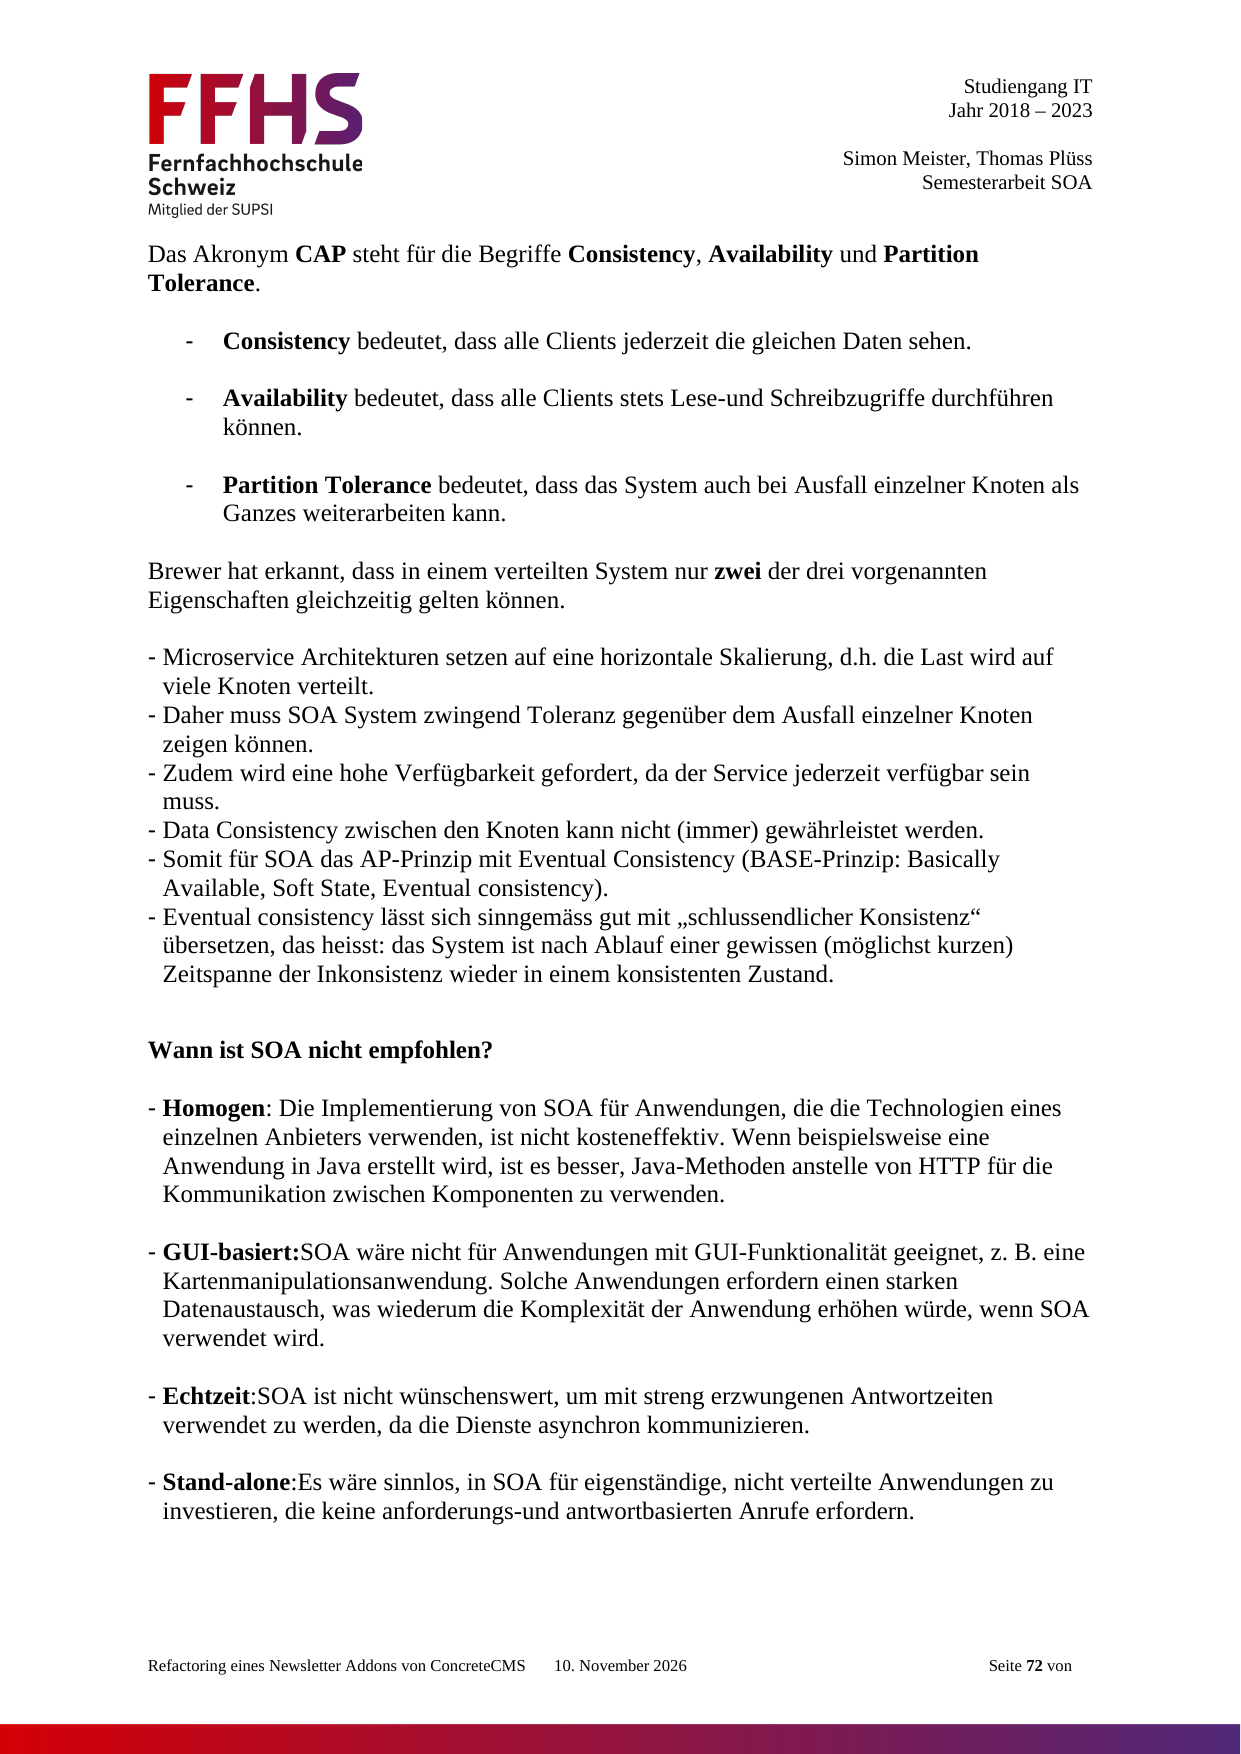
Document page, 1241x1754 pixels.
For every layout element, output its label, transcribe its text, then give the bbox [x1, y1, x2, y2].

list Daher muss SOA System zwingend Toleranz gegenüber dem Ausfall einzelner Knoten zeigen können. [148, 700, 1092, 757]
list Somit für SOA das AP-Prinzip mit Eventual Consistency (BASE-Prinzip: Basically Available, Soft State, Eventual consistency). [148, 844, 1092, 902]
list Echtzeit:SOA ist nicht wünschenswert, um mit streng erzwungenen Antwortzeiten verwendet zu werden, da die Dienste asynchron kommunizieren. [148, 1381, 1092, 1438]
picture [148, 73, 363, 218]
list Availability bedeutet, dass alle Clients stets Lese-und Schreibzugriffe durchführen können. [185, 383, 1092, 441]
list Partition Tolerance bedeutet, dass das System auch bei Ausfall einzelner Knoten als Ganzes weiterarbeiten kann. [185, 470, 1092, 527]
list GUI-basiert:SOA wäre nicht für Anwendungen mit GUI-Funktionalität geeignet, z. B. eine Kartenmanipulationsanwendung. Solche Anwendungen erfordern einen starken Datenaustausch, was wiederum die Komplexität der Anwendung erhöhen würde, wenn SOA verwendet wird. [148, 1237, 1092, 1352]
text Das Akronym CAP steht für die Begriffe Consistency, Availability und Partition Tolerance. [148, 239, 1092, 297]
list Microservice Architekturen setzen auf eine horizontale Skalierung, d.h. die Last wird auf viele Knoten verteilt. [148, 642, 1092, 700]
list Stand-alone:Es wäre sinnlos, in SOA für eigenständige, nicht verteilte Anwendungen zu investieren, die keine anforderungs-und antwortbasierten Anrufe erfordern. [148, 1467, 1092, 1525]
list Eventual consistency lässt sich sinngemäss gut mit „schlussendlicher Konsistenz“ übersetzen, das heisst: das System ist nach Ablauf einer gewissen (möglichst kurzen) Zeitspanne der Inkonsistenz wieder in einem konsistenten Zustand. [148, 902, 1092, 988]
picture [0, 1724, 1241, 1754]
list Zudem wird eine hohe Verfügbarkeit gefordert, da der Service jederzeit verfügbar sein muss. [148, 757, 1092, 815]
list Data Consistency zwischen den Knoten kann nicht (immer) gewährleistet werden. [148, 815, 1092, 844]
text Brewer hat erkannt, dass in einem verteilten System nur zwei der drei vorgenannten Eigenschaften gleichzeitig gelten können. [148, 556, 1092, 613]
list Consistency bedeutet, dass alle Clients jederzeit die gleichen Daten sehen. [185, 326, 1092, 354]
list Homogen: Die Implementierung von SOA für Anwendungen, die die Technologien eines einzelnen Anbieters verwenden, ist nicht kosteneffektiv. Wenn beispielsweise eine Anwendung in Java erstellt wird, ist es besser, Java-Methoden anstelle von HTTP für die Kommunikation zwischen Komponenten zu verwenden. [148, 1093, 1092, 1208]
text Wann ist SOA nicht empfohlen? [148, 1036, 1092, 1064]
